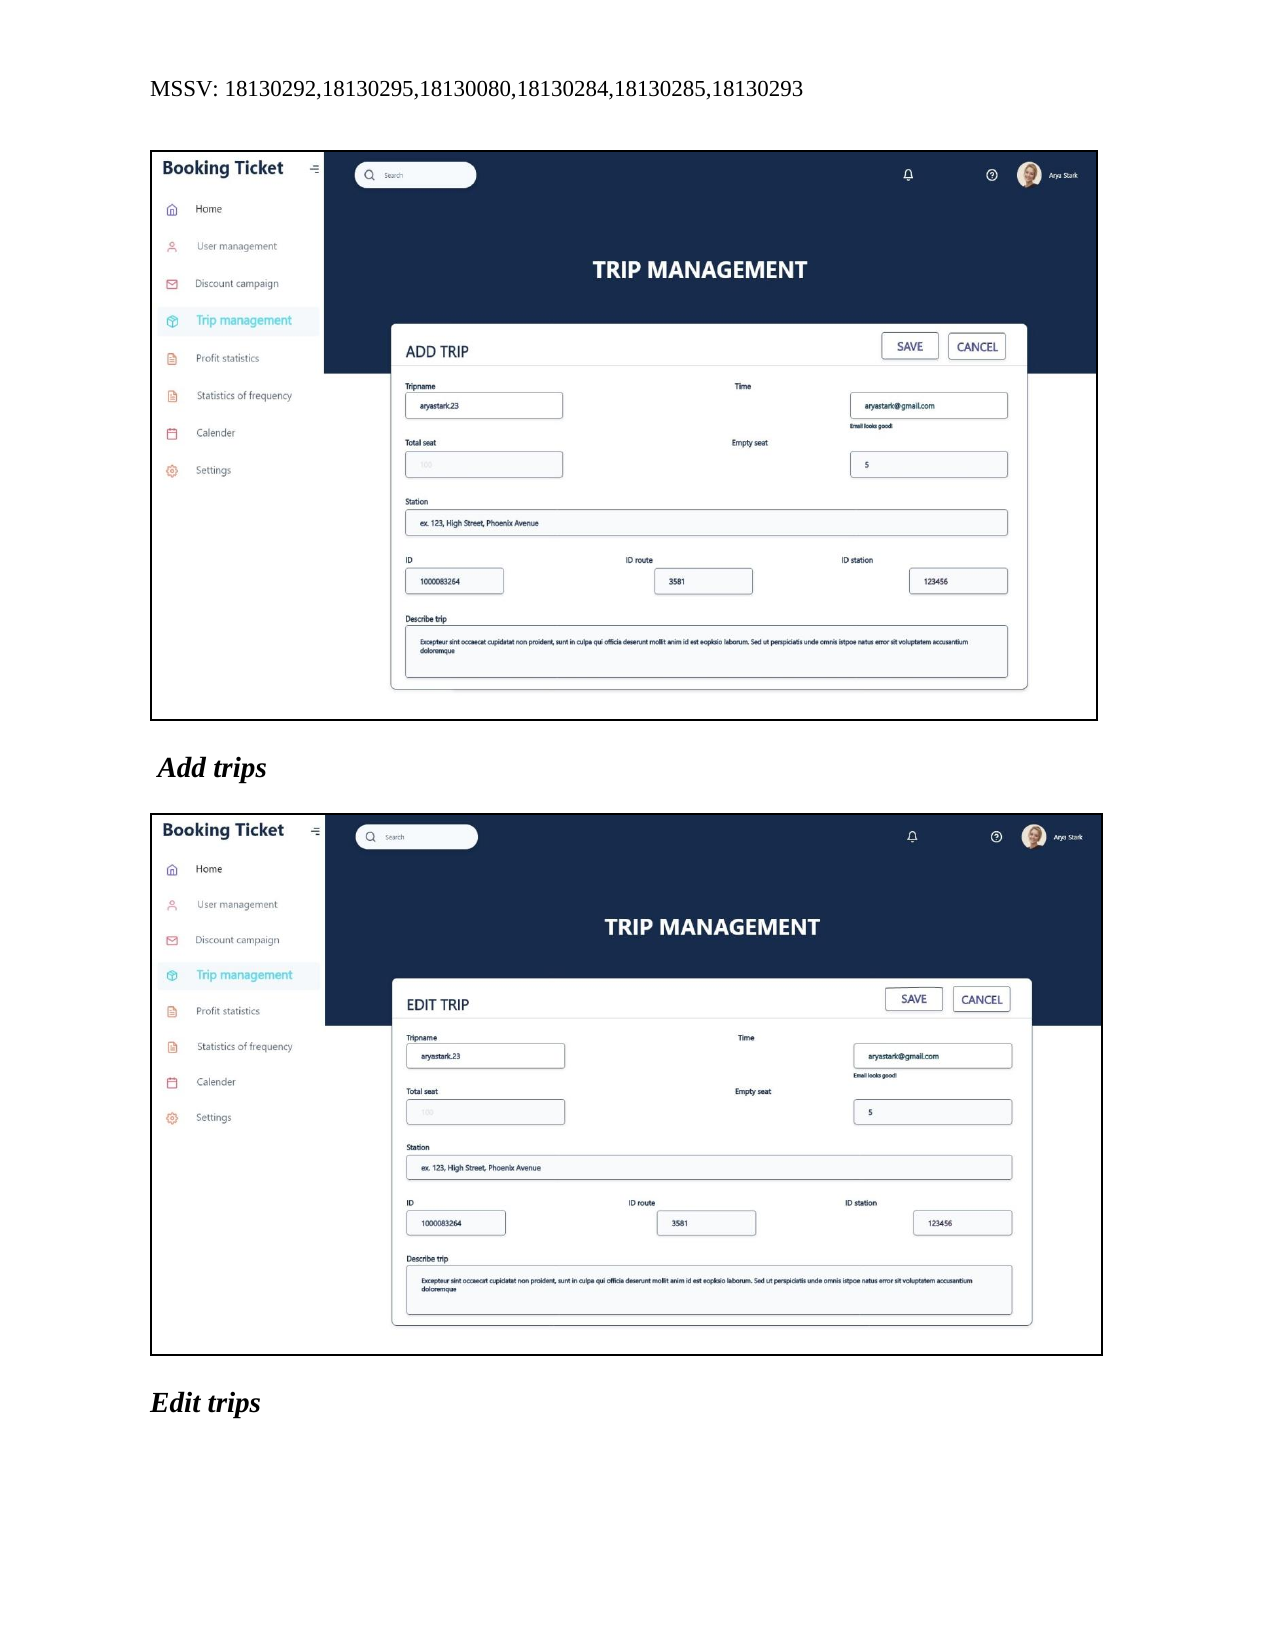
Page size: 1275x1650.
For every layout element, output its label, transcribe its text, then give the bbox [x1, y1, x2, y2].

picture [152, 152, 1096, 719]
picture [152, 815, 1101, 1354]
text Edit trips [150, 1385, 1183, 1418]
text Add trips [150, 750, 1183, 784]
